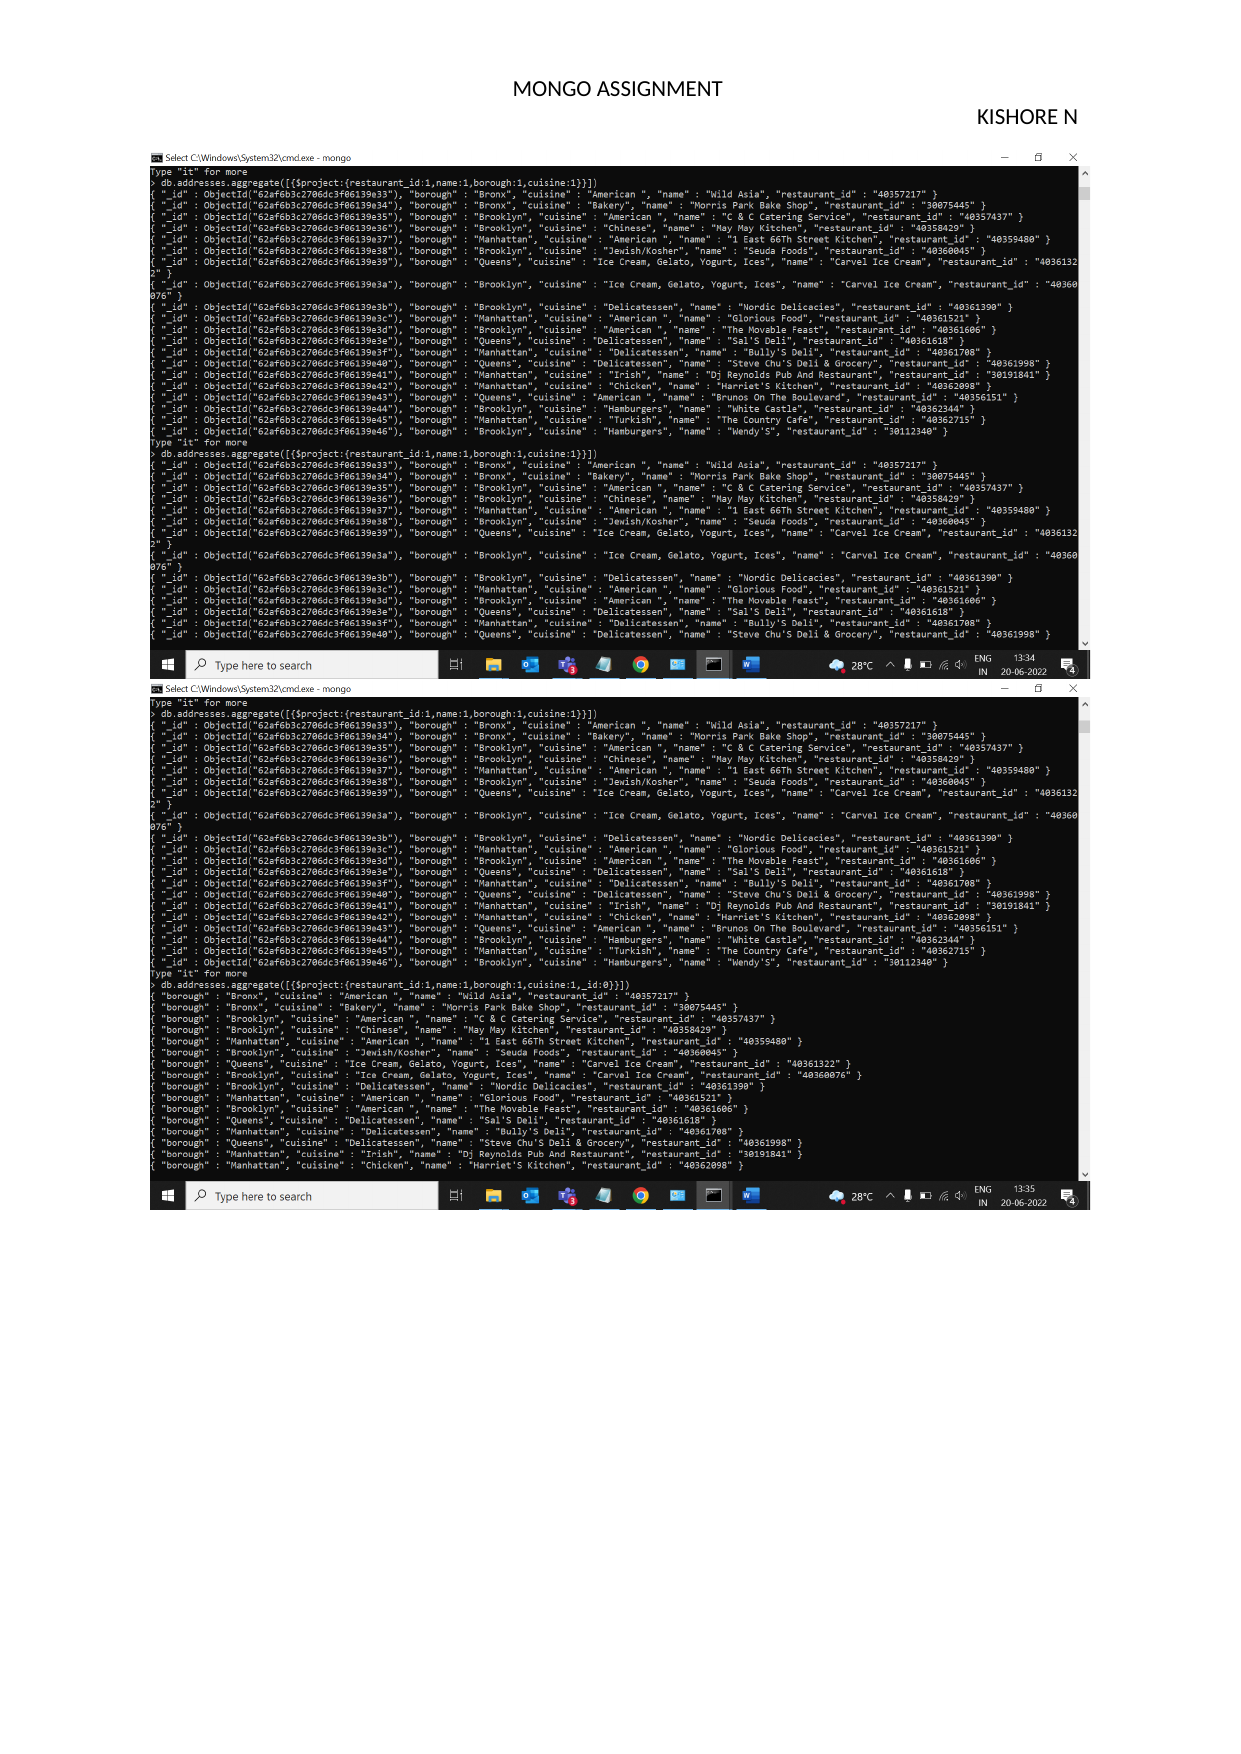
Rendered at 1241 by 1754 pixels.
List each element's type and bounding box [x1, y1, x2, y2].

picture [150, 150, 1091, 679]
picture [150, 681, 1091, 1210]
